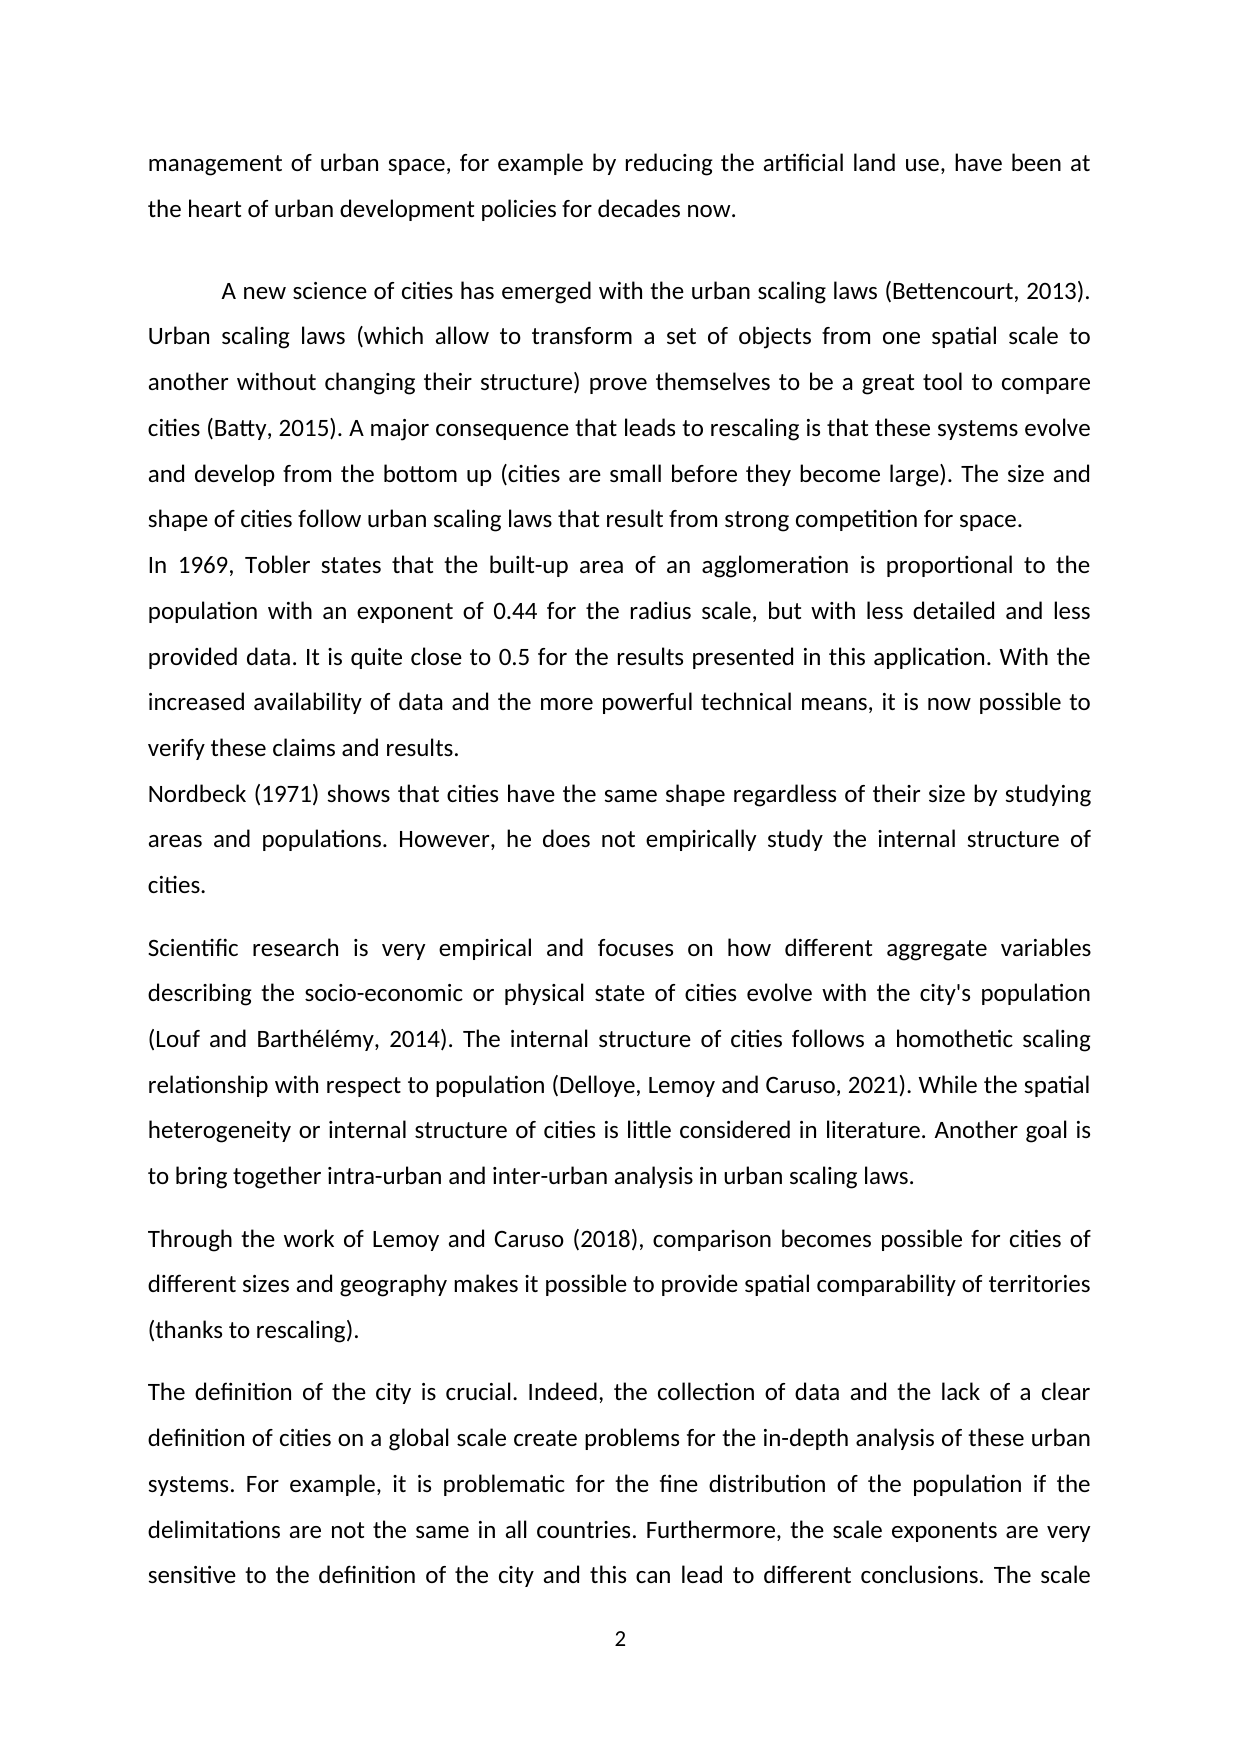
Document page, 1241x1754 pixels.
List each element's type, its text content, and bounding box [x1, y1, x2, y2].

text In 1969, Tobler states that the built-up area of an agglomeration is proportional to the population with an exponent of 0.44 for the radius scale, but with less detailed and less provided data. It is quite close to 0.5 for the results presented in this application. With the increased availability of data and the more powerful technical means, it is now possible to verify these claims and results. [148, 549, 1093, 763]
text Through the work of Lemoy and Caruso (2018), comparison becomes possible for cities of different sizes and geography makes it possible to provide spatial comparability of territories (thanks to rescaling). [148, 1223, 1093, 1345]
text Nordbeck (1971) shows that cities have the same shape regardless of their size by studying areas and populations. However, he does not empirically study the internal structure of cities. [148, 778, 1093, 900]
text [148, 1377, 1093, 1590]
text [148, 148, 1093, 224]
text Scientific research is very empirical and focuses on how different aggregate variables describing the socio-economic or physical state of cities evolve with the city's population (Louf and Barthélémy, 2014). The internal structure of cities follows a homothetic scaling relationship with respect to population (Delloye, Lemoy and Caruso, 2021). While the spatial heterogeneity or internal structure of cities is little considered in literature. Another goal is to bring together intra-urban and inter-urban analysis in urban scaling laws. [148, 932, 1093, 1191]
text A new science of cities has emerged with the urban scaling laws (Bettencourt, 2013). Urban scaling laws (which allow to transform a set of objects from one spatial scale to another without changing their structure) prove themselves to be a great tool to compare cities (Batty, 2015). A major consequence that leads to rescaling is that these systems evolve and develop from the bottom up (cities are small before they become large). The size and shape of cities follow urban scaling laws that result from strong competition for space. [148, 275, 1093, 534]
